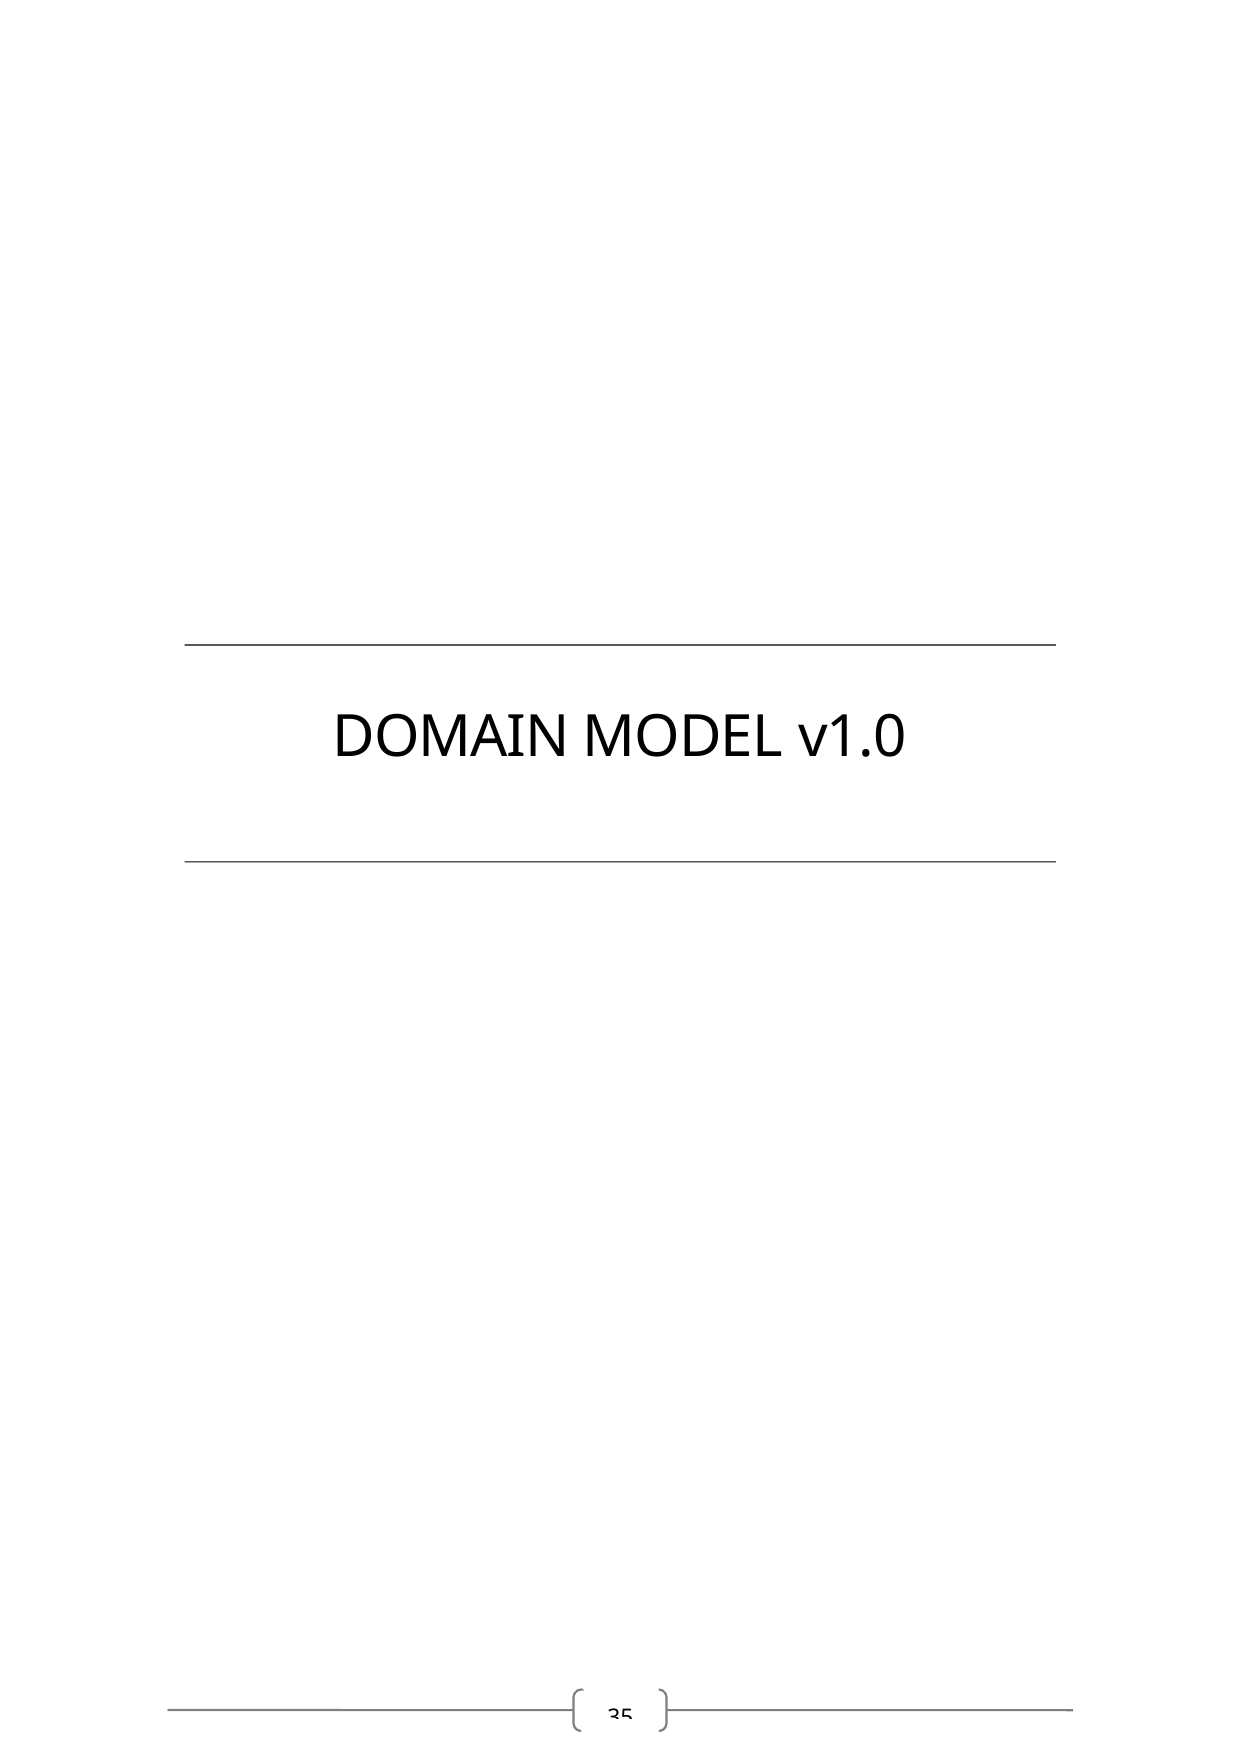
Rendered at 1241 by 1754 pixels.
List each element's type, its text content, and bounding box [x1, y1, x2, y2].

title DOMAIN MODEL v1.0 [173, 693, 1067, 773]
